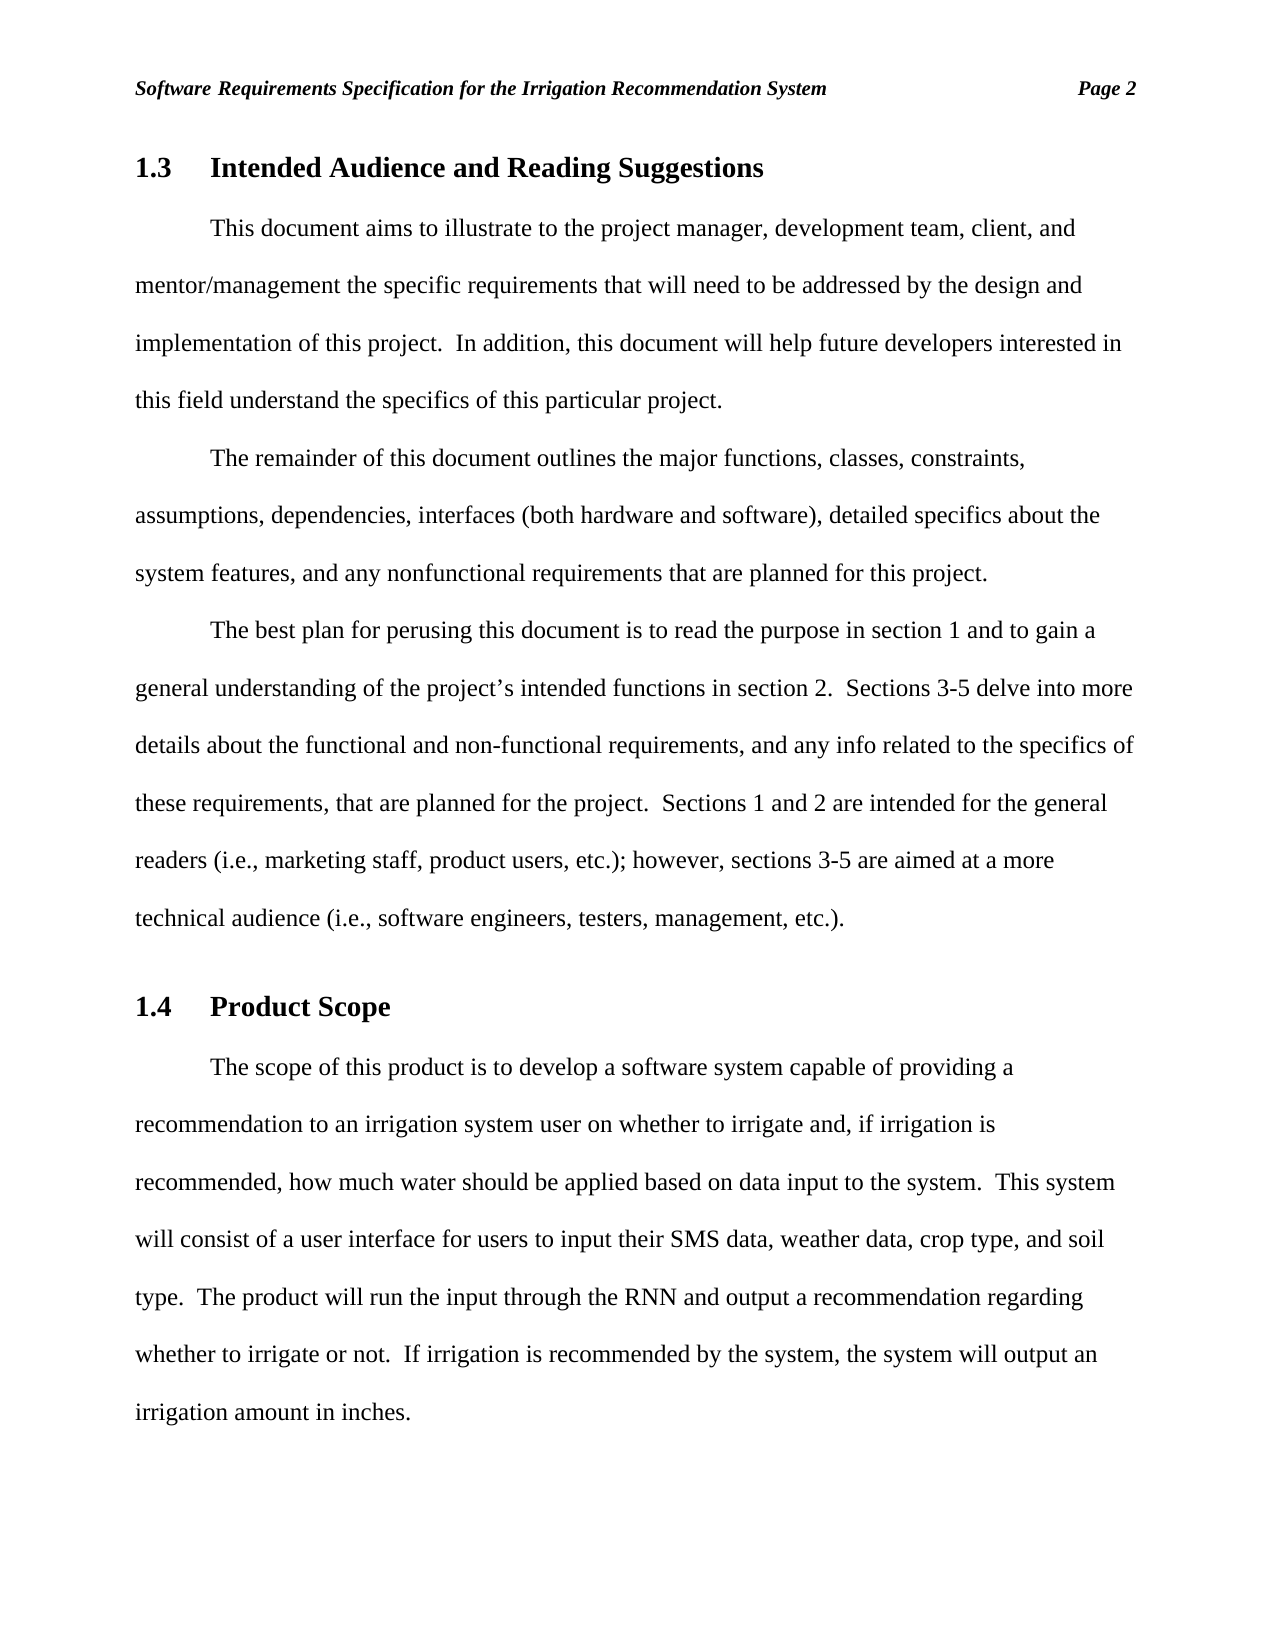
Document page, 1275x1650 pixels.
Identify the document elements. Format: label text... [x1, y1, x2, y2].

text The scope of this product is to develop a software system capable of providing a recommendation to an irrigation system user on whether to irrigate and, if irrigation is recommended, how much water should be applied based on data input to the system. This system will consist of a user interface for users to input their SMS data, weather data, crop type, and soil type. The product will run the input through the RNN and output a recommendation regarding whether to irrigate or not. If irrigation is recommended by the system, the system will output an irrigation amount in inches. [135, 1052, 1140, 1426]
text The remainder of this document outlines the major functions, classes, constraints, assumptions, dependencies, interfaces (both hardware and software), detailed specifics about the system features, and any nonfunctional requirements that are planned for this project. [135, 443, 1140, 586]
subtitle Product Scope [135, 989, 1140, 1023]
text The best plan for perusing this document is to read the purpose in section 1 and to gain a general understanding of the project’s intended functions in section 2. Sections 3-5 delve into more details about the functional and non-functional requirements, and any info related to the specifics of these requirements, that are planned for the project. Sections 1 and 2 are intended for the general readers (i.e., marketing staff, product users, etc.); however, sections 3-5 are aimed at a more technical audience (i.e., software engineers, testers, management, etc.). [135, 615, 1140, 931]
text This document aims to illustrate to the project manager, development team, client, and mentor/management the specific requirements that will need to be addressed by the design and implementation of this project. In addition, this document will help future developers interested in this field understand the specifics of this particular project. [135, 213, 1140, 414]
subtitle Intended Audience and Reading Suggestions [135, 150, 1140, 183]
